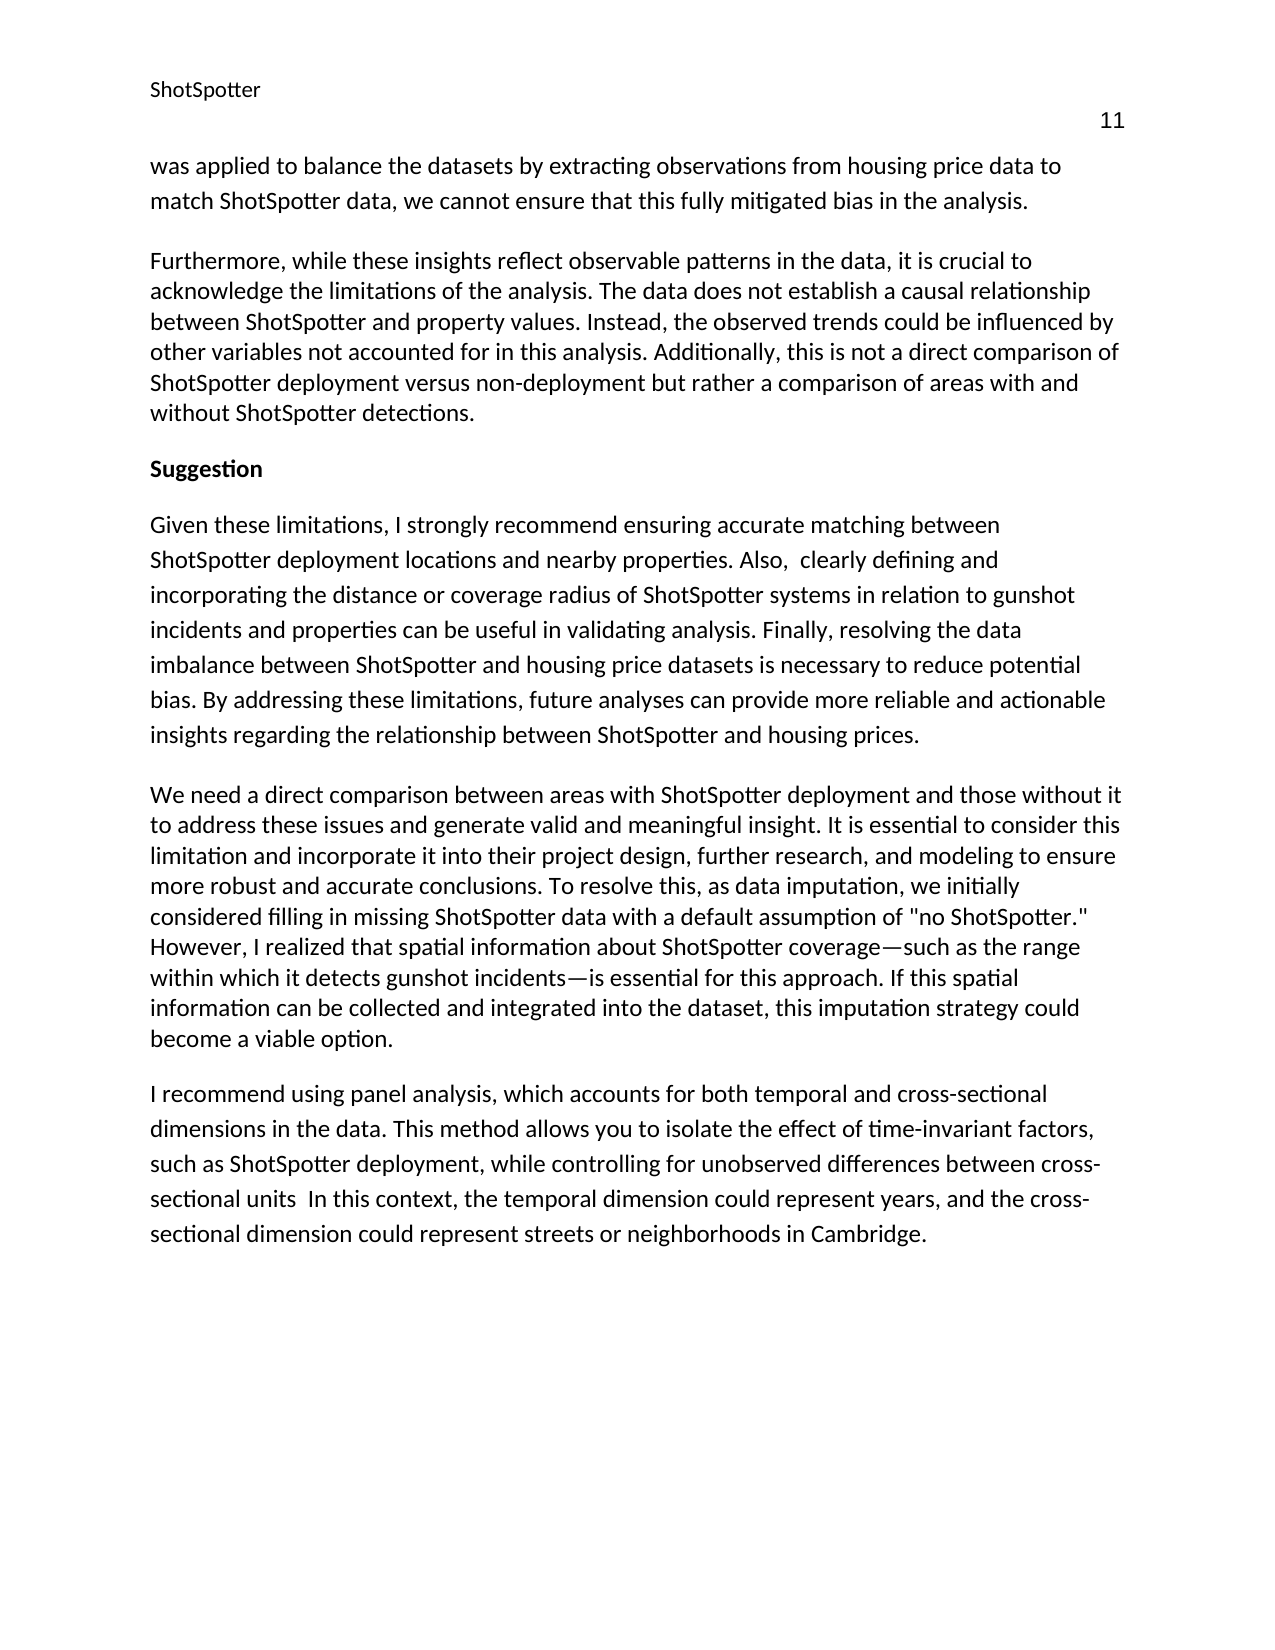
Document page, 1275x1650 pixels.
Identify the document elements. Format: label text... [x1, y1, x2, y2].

text Furthermore, while these insights reflect observable patterns in the data, it is crucial to acknowledge the limitations of the analysis. The data does not establish a causal relationship between ShotSpotter and property values. Instead, the observed trends could be influenced by other variables not accounted for in this analysis. Additionally, this is not a direct comparison of ShotSpotter deployment versus non-deployment but rather a comparison of areas with and without ShotSpotter detections. [150, 245, 1125, 428]
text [150, 150, 1125, 216]
text Given these limitations, I strongly recommend ensuring accurate matching between ShotSpotter deployment locations and nearby properties. Also, clearly defining and incorporating the distance or coverage radius of ShotSpotter systems in relation to gunshot incidents and properties can be useful in validating analysis. Finally, resolving the data imbalance between ShotSpotter and housing price datasets is necessary to reduce potential bias. By addressing these limitations, future analyses can provide more reliable and actionable insights regarding the relationship between ShotSpotter and housing prices. [150, 509, 1125, 749]
text I recommend using panel analysis, which accounts for both temporal and cross-sectional dimensions in the data. This method allows you to isolate the effect of time-invariant factors, such as ShotSpotter deployment, while controlling for unobserved differences between cross-sectional units In this context, the temporal dimension could represent years, and the cross-sectional dimension could represent streets or neighborhoods in Cambridge. [150, 1079, 1125, 1249]
text Suggestion [150, 453, 1125, 484]
text We need a direct comparison between areas with ShotSpotter deployment and those without it to address these issues and generate valid and meaningful insight. It is essential to consider this limitation and incorporate it into their project design, further research, and modeling to ensure more robust and accurate conclusions. To resolve this, as data imputation, we initially considered filling in missing ShotSpotter data with a default assumption of "no ShotSpotter." However, I realized that spatial information about ShotSpotter coverage—such as the range within which it detects gunshot incidents—is essential for this approach. If this spatial information can be collected and integrated into the dataset, this imputation strategy could become a viable option. [150, 779, 1125, 1054]
